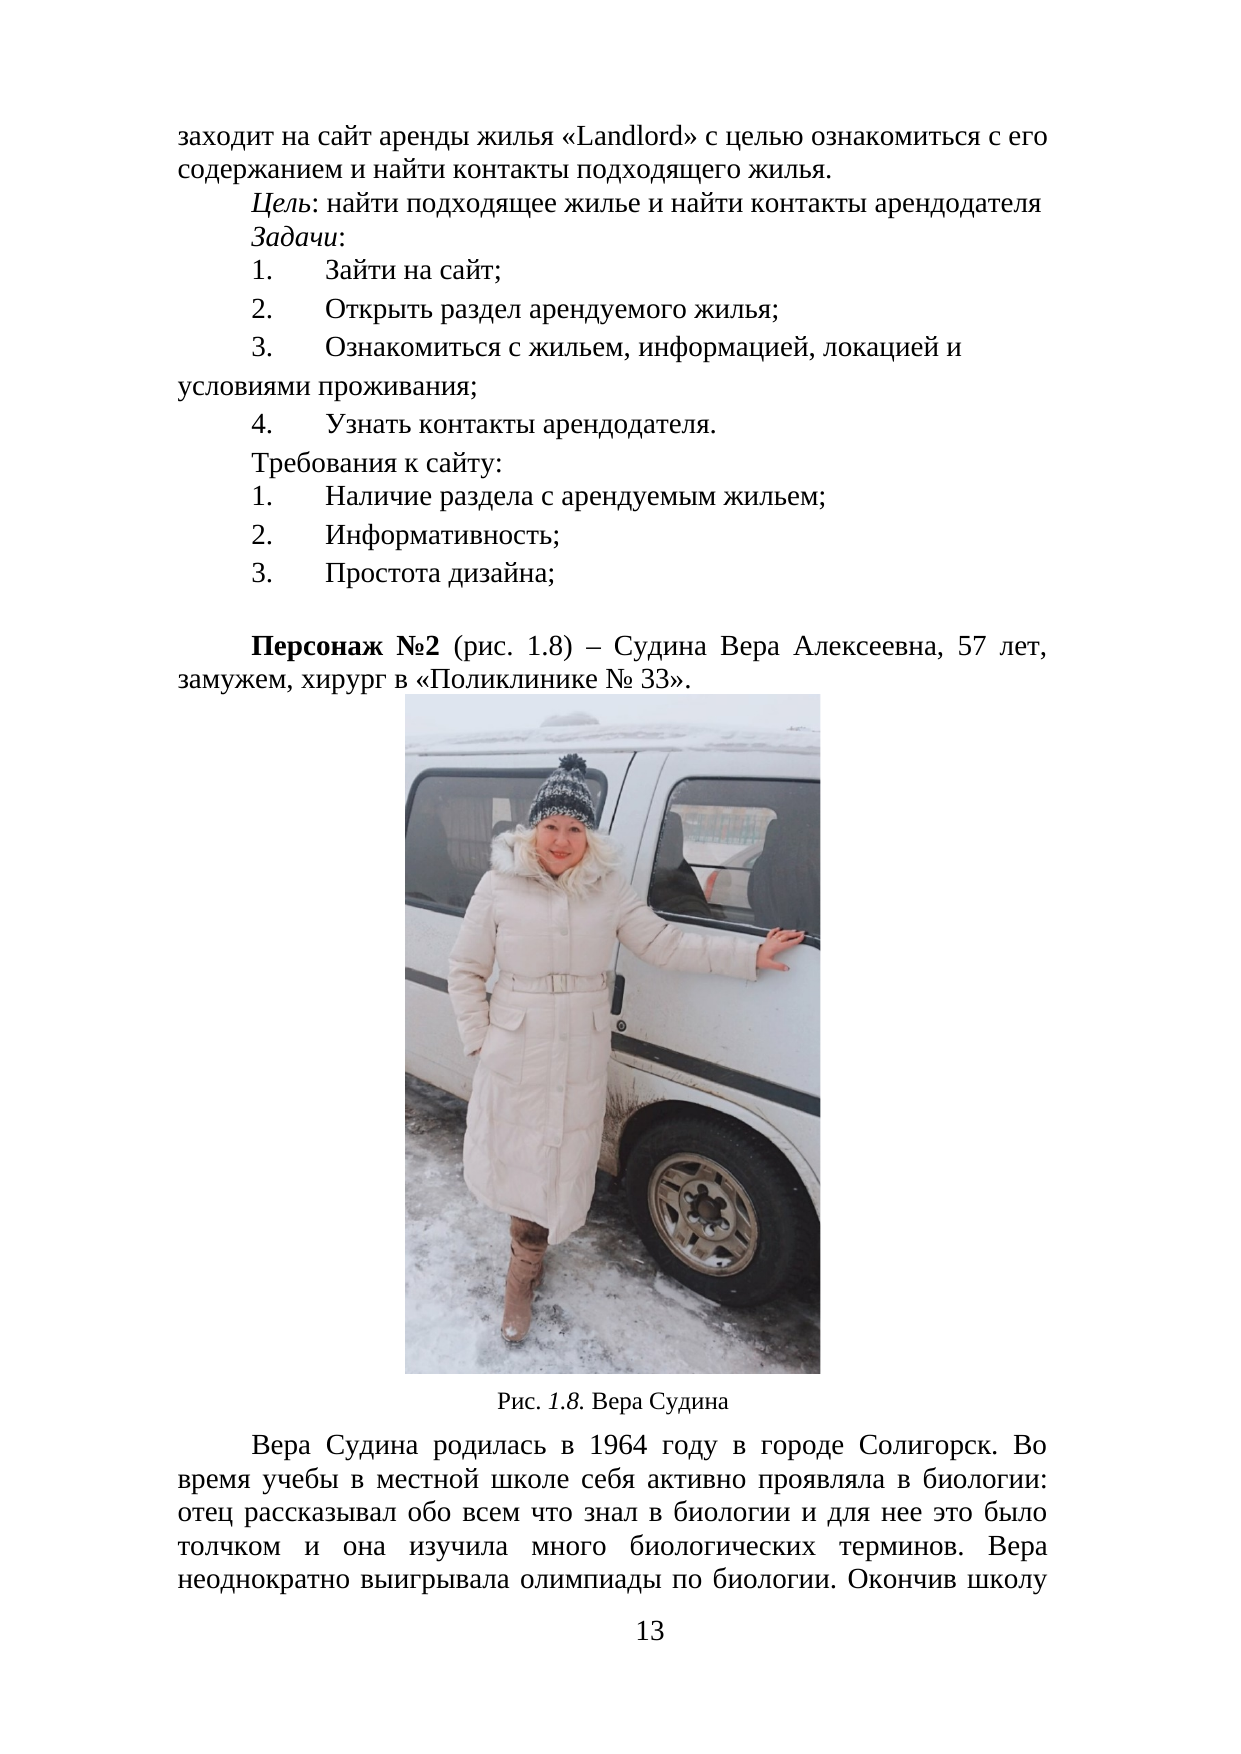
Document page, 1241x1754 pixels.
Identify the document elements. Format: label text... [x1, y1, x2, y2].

list Зайти на сайт; [177, 252, 1048, 286]
list Ознакомиться с жильем, информацией, локацией и условиями проживания; [177, 329, 1048, 401]
text Персонаж №2 (рис. 1.8) – Судина Вера Алексеевна, 57 лет, замужем, хирург в «Поликлинике № 33». [177, 628, 1048, 695]
text Рис. 1.8. Вера Судина [177, 1386, 1048, 1415]
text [177, 118, 1048, 185]
list Узнать контакты арендодателя. [177, 406, 1048, 440]
text Задачи: [177, 219, 1048, 252]
list Информативность; [177, 517, 1048, 551]
text Цель: найти подходящее жилье и найти контакты арендодателя [177, 185, 1048, 219]
list Открыть раздел арендуемого жилья; [177, 291, 1048, 324]
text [177, 1427, 1048, 1595]
picture [405, 694, 821, 1374]
list Наличие раздела с арендуемым жильем; [177, 478, 1048, 512]
text Требования к сайту: [177, 445, 1048, 478]
list Простота дизайна; [177, 556, 1048, 589]
